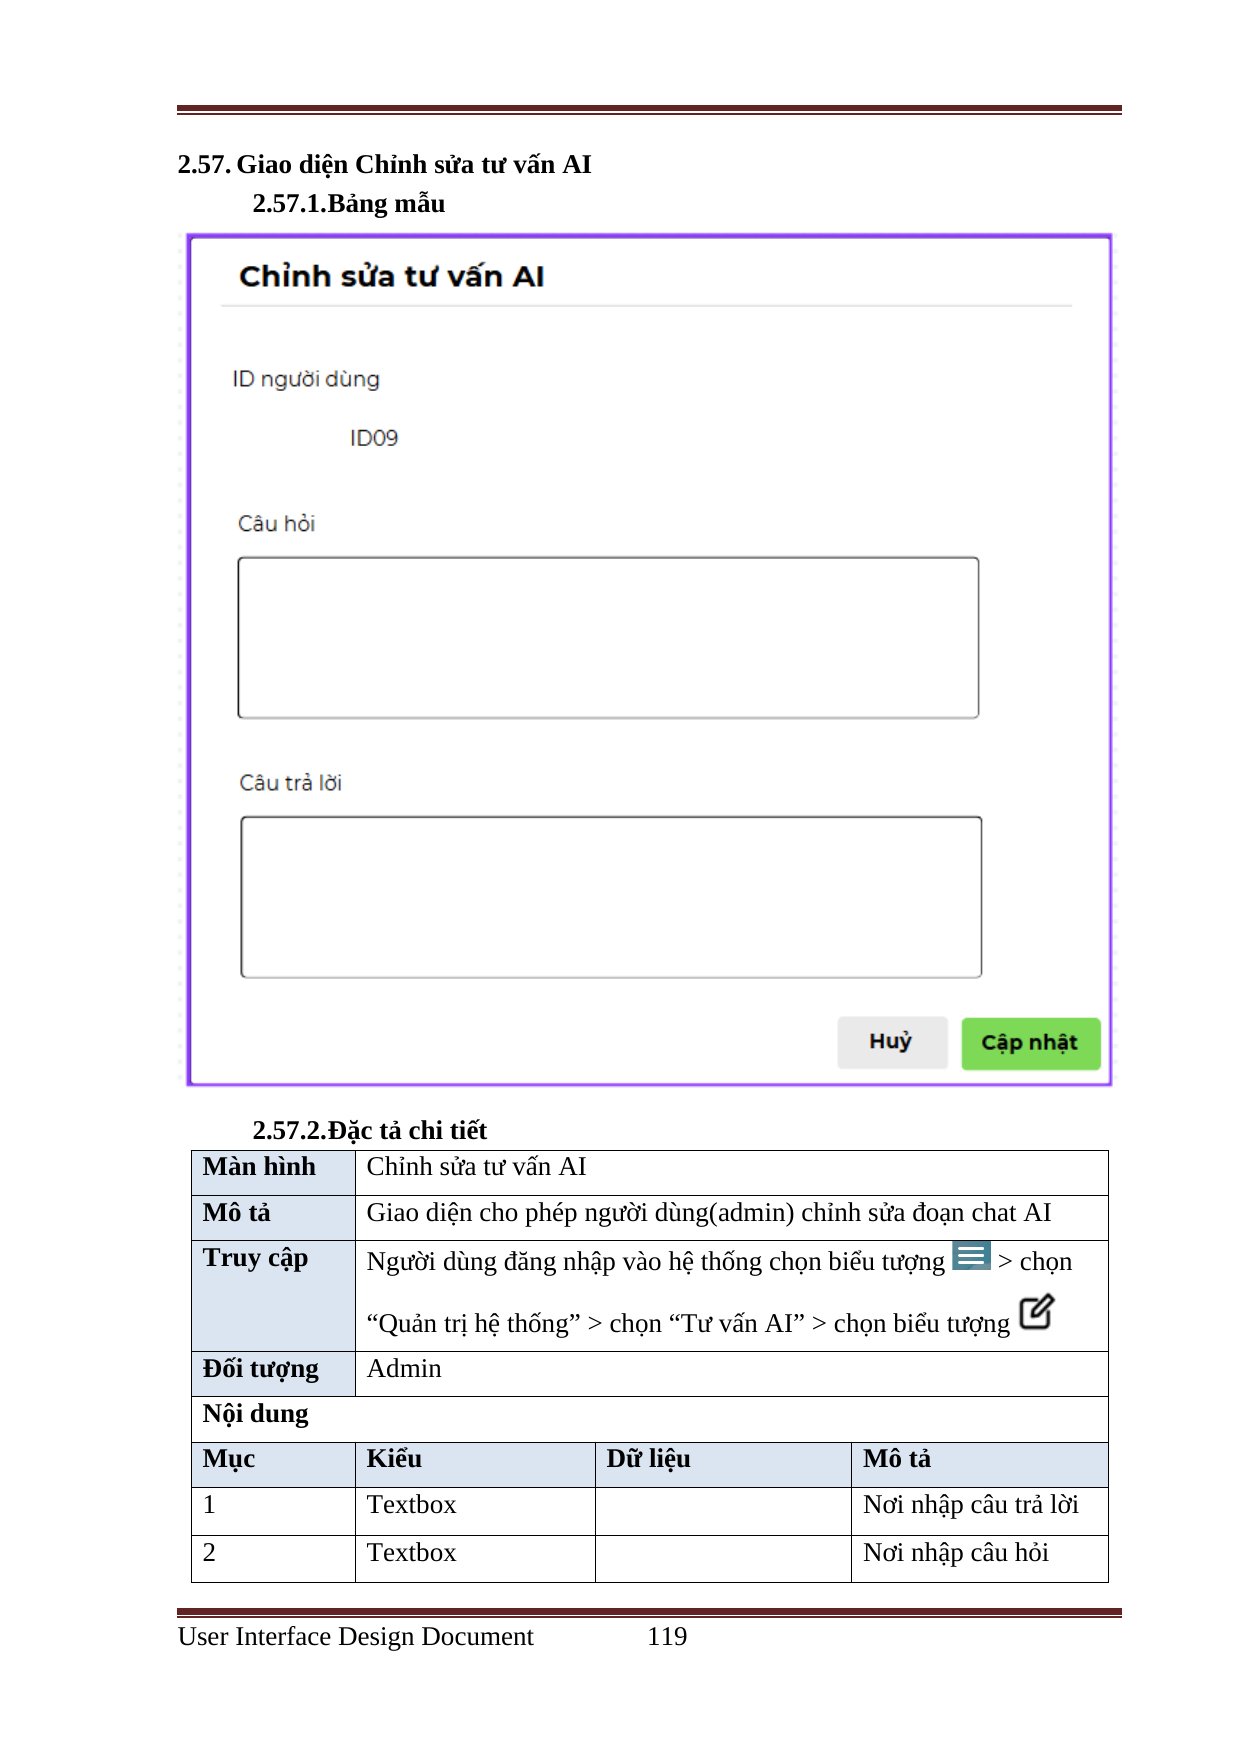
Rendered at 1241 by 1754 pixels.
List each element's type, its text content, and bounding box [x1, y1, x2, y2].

picture [1017, 1291, 1057, 1332]
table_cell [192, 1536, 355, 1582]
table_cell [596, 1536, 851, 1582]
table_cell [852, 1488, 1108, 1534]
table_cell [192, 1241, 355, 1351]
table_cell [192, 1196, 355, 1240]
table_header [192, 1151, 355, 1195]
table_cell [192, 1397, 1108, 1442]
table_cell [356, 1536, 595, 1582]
subtitle Đặc tả chi tiết [252, 1114, 1122, 1145]
subtitle Bảng mẫu [252, 188, 1122, 219]
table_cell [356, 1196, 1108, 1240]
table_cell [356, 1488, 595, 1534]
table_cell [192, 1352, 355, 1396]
picture [952, 1241, 991, 1270]
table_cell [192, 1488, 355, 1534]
picture [177, 223, 1123, 1089]
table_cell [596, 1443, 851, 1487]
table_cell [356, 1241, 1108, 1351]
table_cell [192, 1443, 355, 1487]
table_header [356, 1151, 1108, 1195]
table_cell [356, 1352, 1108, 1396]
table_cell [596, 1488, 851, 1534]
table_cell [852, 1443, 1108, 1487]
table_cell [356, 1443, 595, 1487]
subtitle Giao diện Chỉnh sửa tư vấn AI [177, 148, 1122, 179]
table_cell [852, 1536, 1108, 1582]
